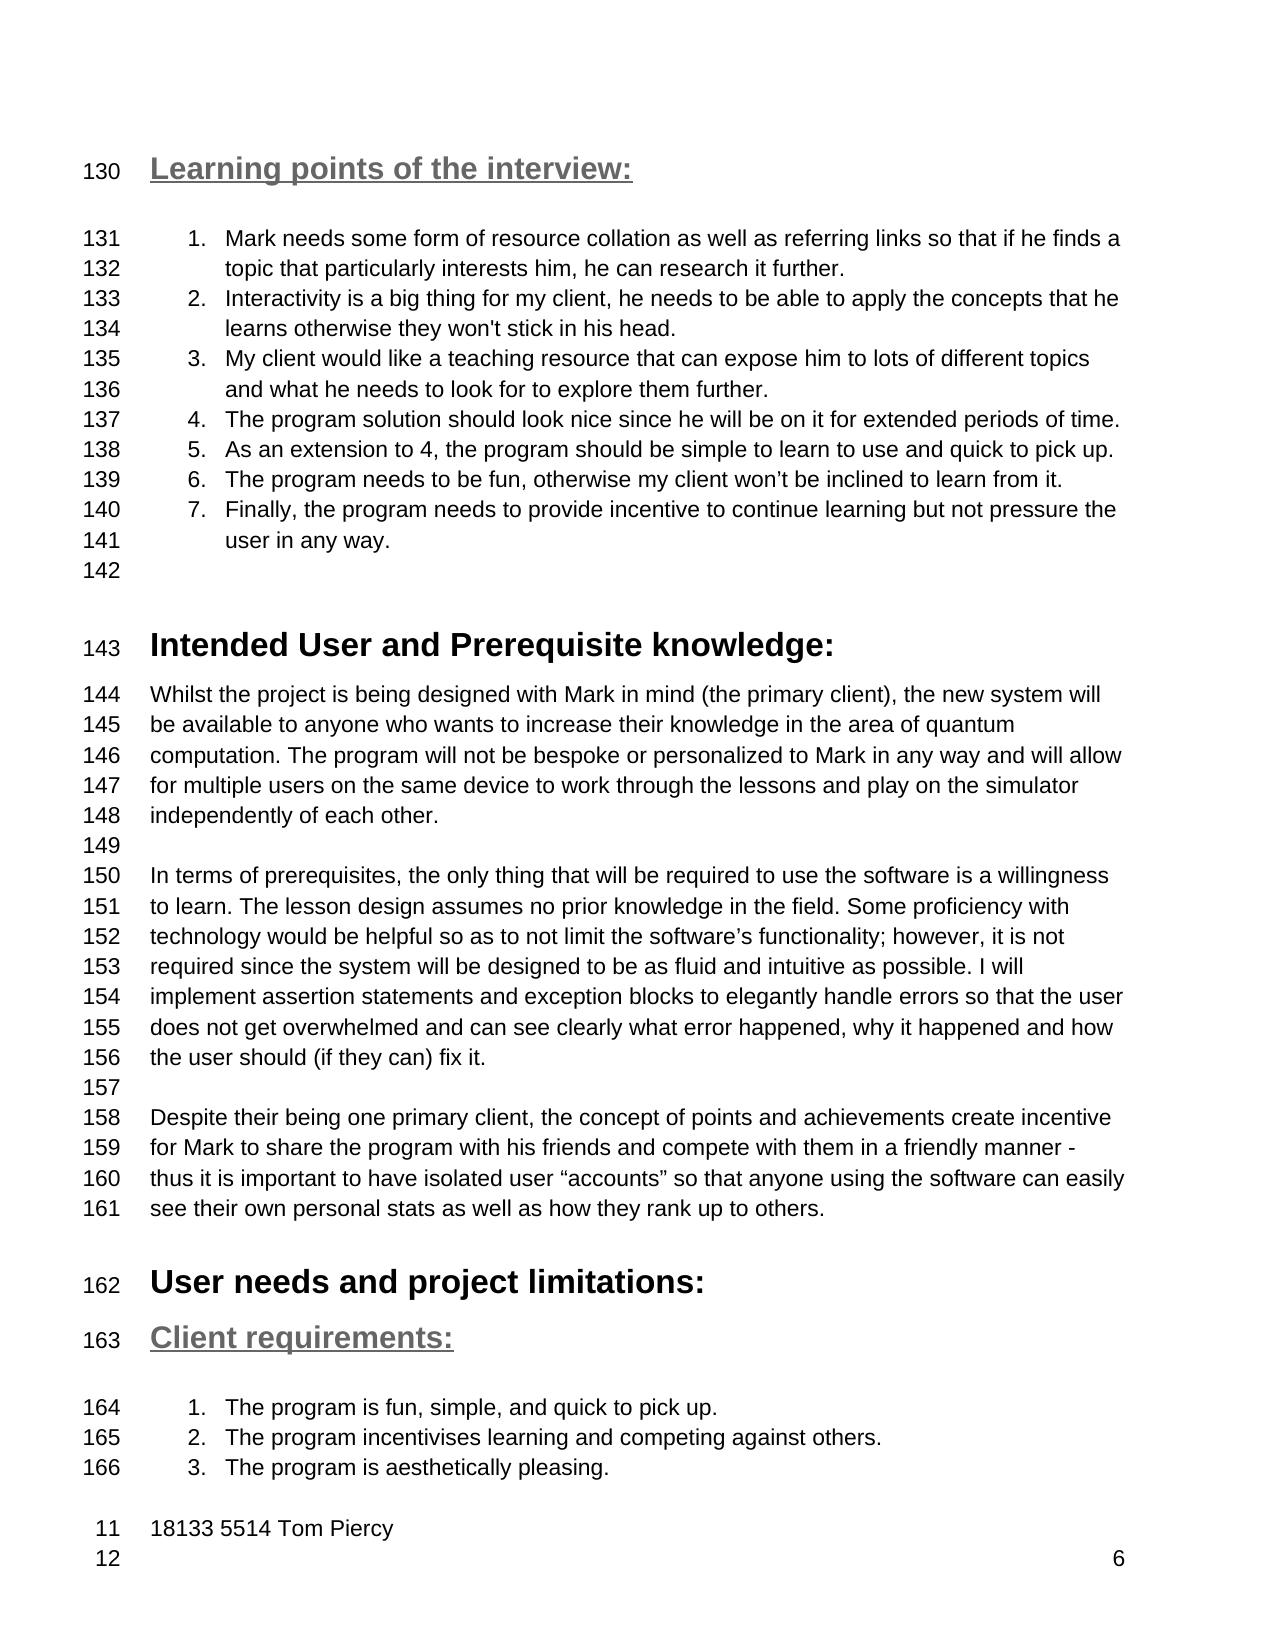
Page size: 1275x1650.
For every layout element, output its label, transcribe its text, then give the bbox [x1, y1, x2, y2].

list The program incentivises learning and competing against others. [187, 1424, 1125, 1450]
subtitle Intended User and Prerequisite knowledge: [150, 624, 1125, 663]
list The program needs to be fun, otherwise my client won’t be inclined to learn from it. [187, 466, 1125, 493]
subtitle Learning points of the interview: [150, 150, 1125, 186]
list As an extension to 4, the program should be simple to learn to use and quick to pick up. [187, 436, 1125, 462]
list Finally, the program needs to provide incentive to continue learning but not pressure the user in any way. [187, 496, 1125, 553]
text Despite their being one primary client, the concept of points and achievements create incentive for Mark to share the program with his friends and compete with them in a friendly manner - thus it is important to have isolated user “accounts” so that anyone using the software can easily see their own personal stats as well as how they rank up to others. [150, 1104, 1125, 1221]
text Whilst the project is being designed with Mark in mind (the primary client), the new system will be available to anyone who wants to increase their knowledge in the area of quantum computation. The program will not be bespoke or personalized to Mark in any way and will allow for multiple users on the same device to work through the lessons and play on the simulator independently of each other. [150, 681, 1125, 828]
list My client would like a teaching resource that can expose him to lots of different topics and what he needs to look for to explore them further. [187, 345, 1125, 402]
text In terms of prerequisites, the only thing that will be required to use the software is a willingness to learn. The lesson design assumes no prior knowledge in the field. Some proficiency with technology would be helpful so as to not limit the software’s functionality; however, it is not required since the system will be designed to be as fluid and intuitive as possible. I will implement assertion statements and exception blocks to elegantly handle errors so that the user does not get overwhelmed and can see clearly what error happened, why it happened and how the user should (if they can) fix it. [150, 862, 1125, 1070]
subtitle Client requirements: [150, 1319, 1125, 1355]
list Mark needs some form of resource collation as well as referring links so that if he finds a topic that particularly interests him, he can research it further. [187, 224, 1125, 281]
list Interactivity is a big thing for my client, he needs to be able to apply the concepts that he learns otherwise they won't stick in his head. [187, 285, 1125, 342]
subtitle User needs and project limitations: [150, 1262, 1125, 1301]
list The program is aesthetically pleasing. [187, 1454, 1125, 1481]
list The program is fun, simple, and quick to pick up. [187, 1394, 1125, 1420]
list The program solution should look nice since he will be on it for extended periods of time. [187, 406, 1125, 432]
